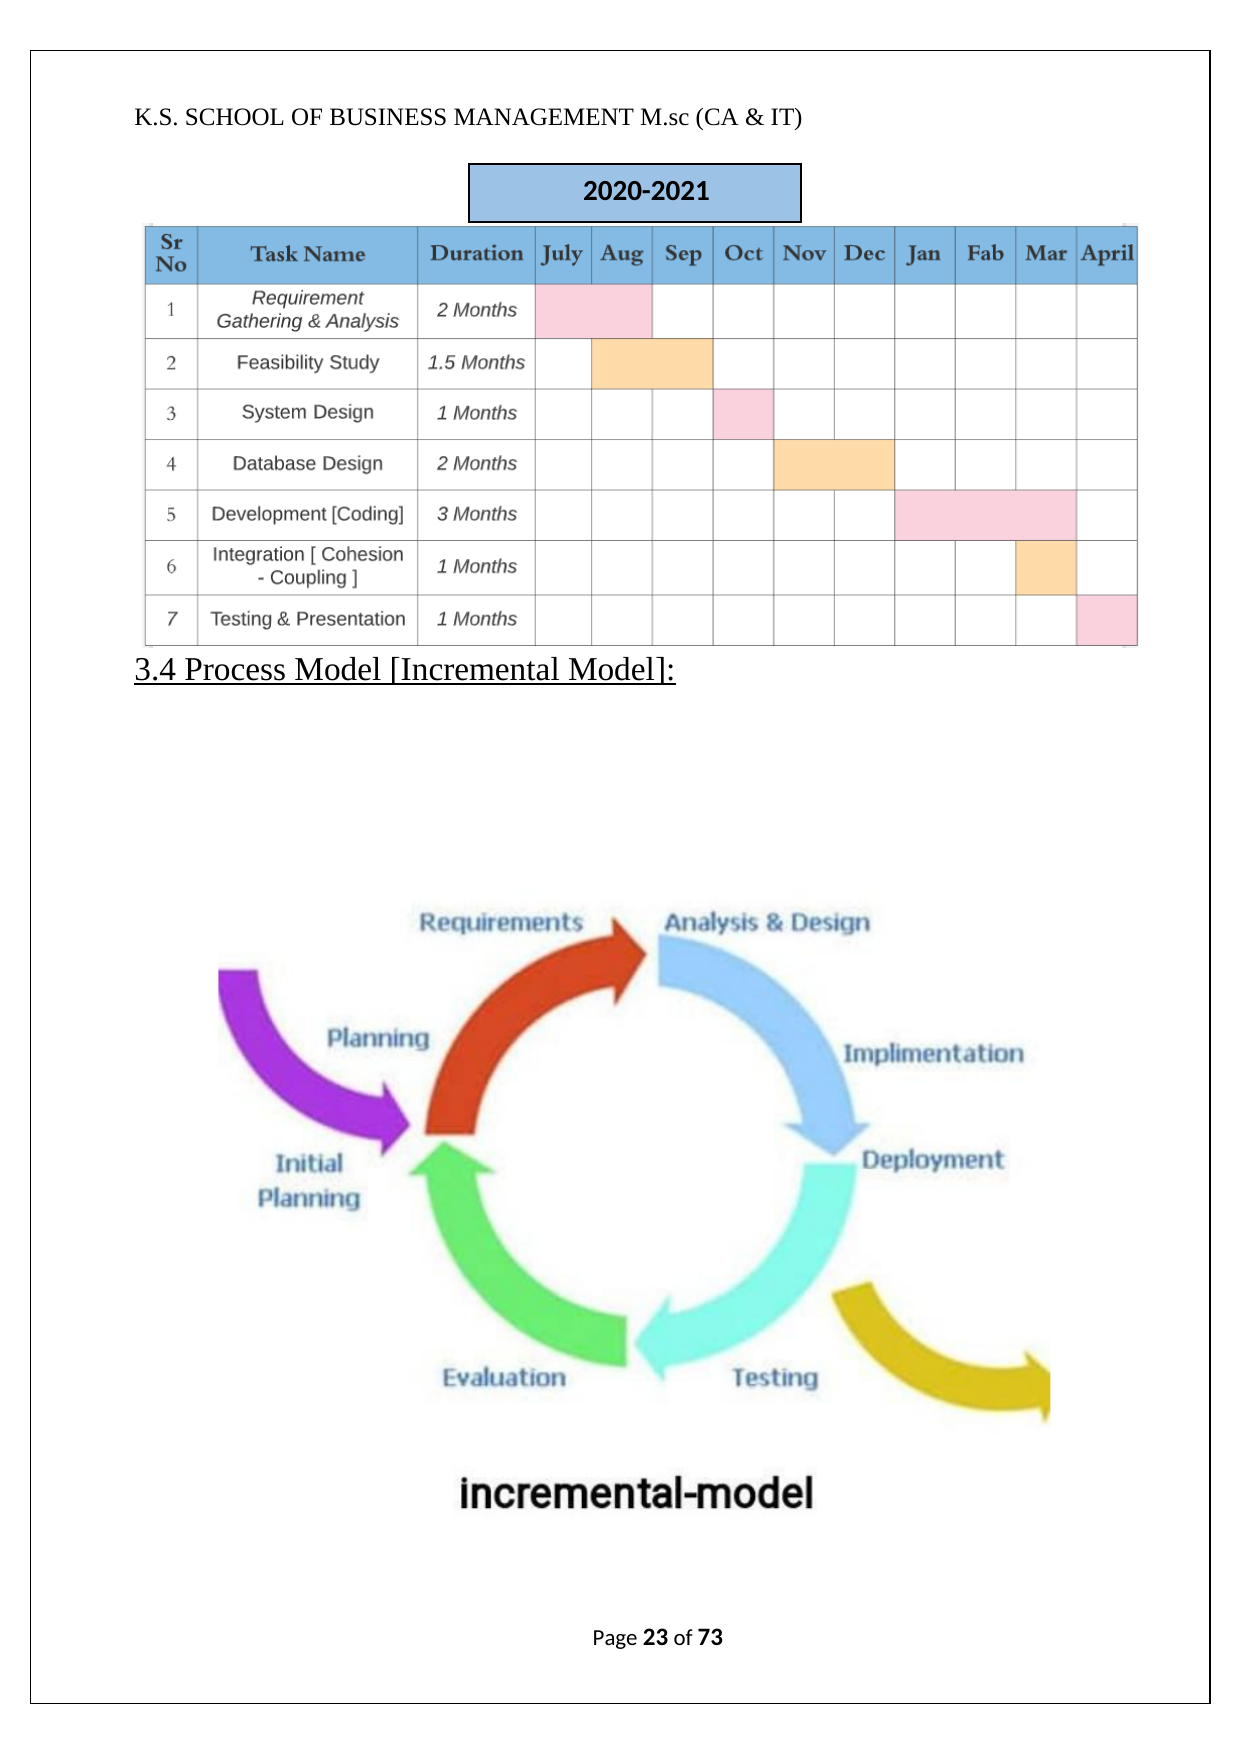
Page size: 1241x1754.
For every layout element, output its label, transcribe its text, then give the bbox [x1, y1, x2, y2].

picture [150, 773, 1091, 1582]
picture [142, 223, 1139, 648]
